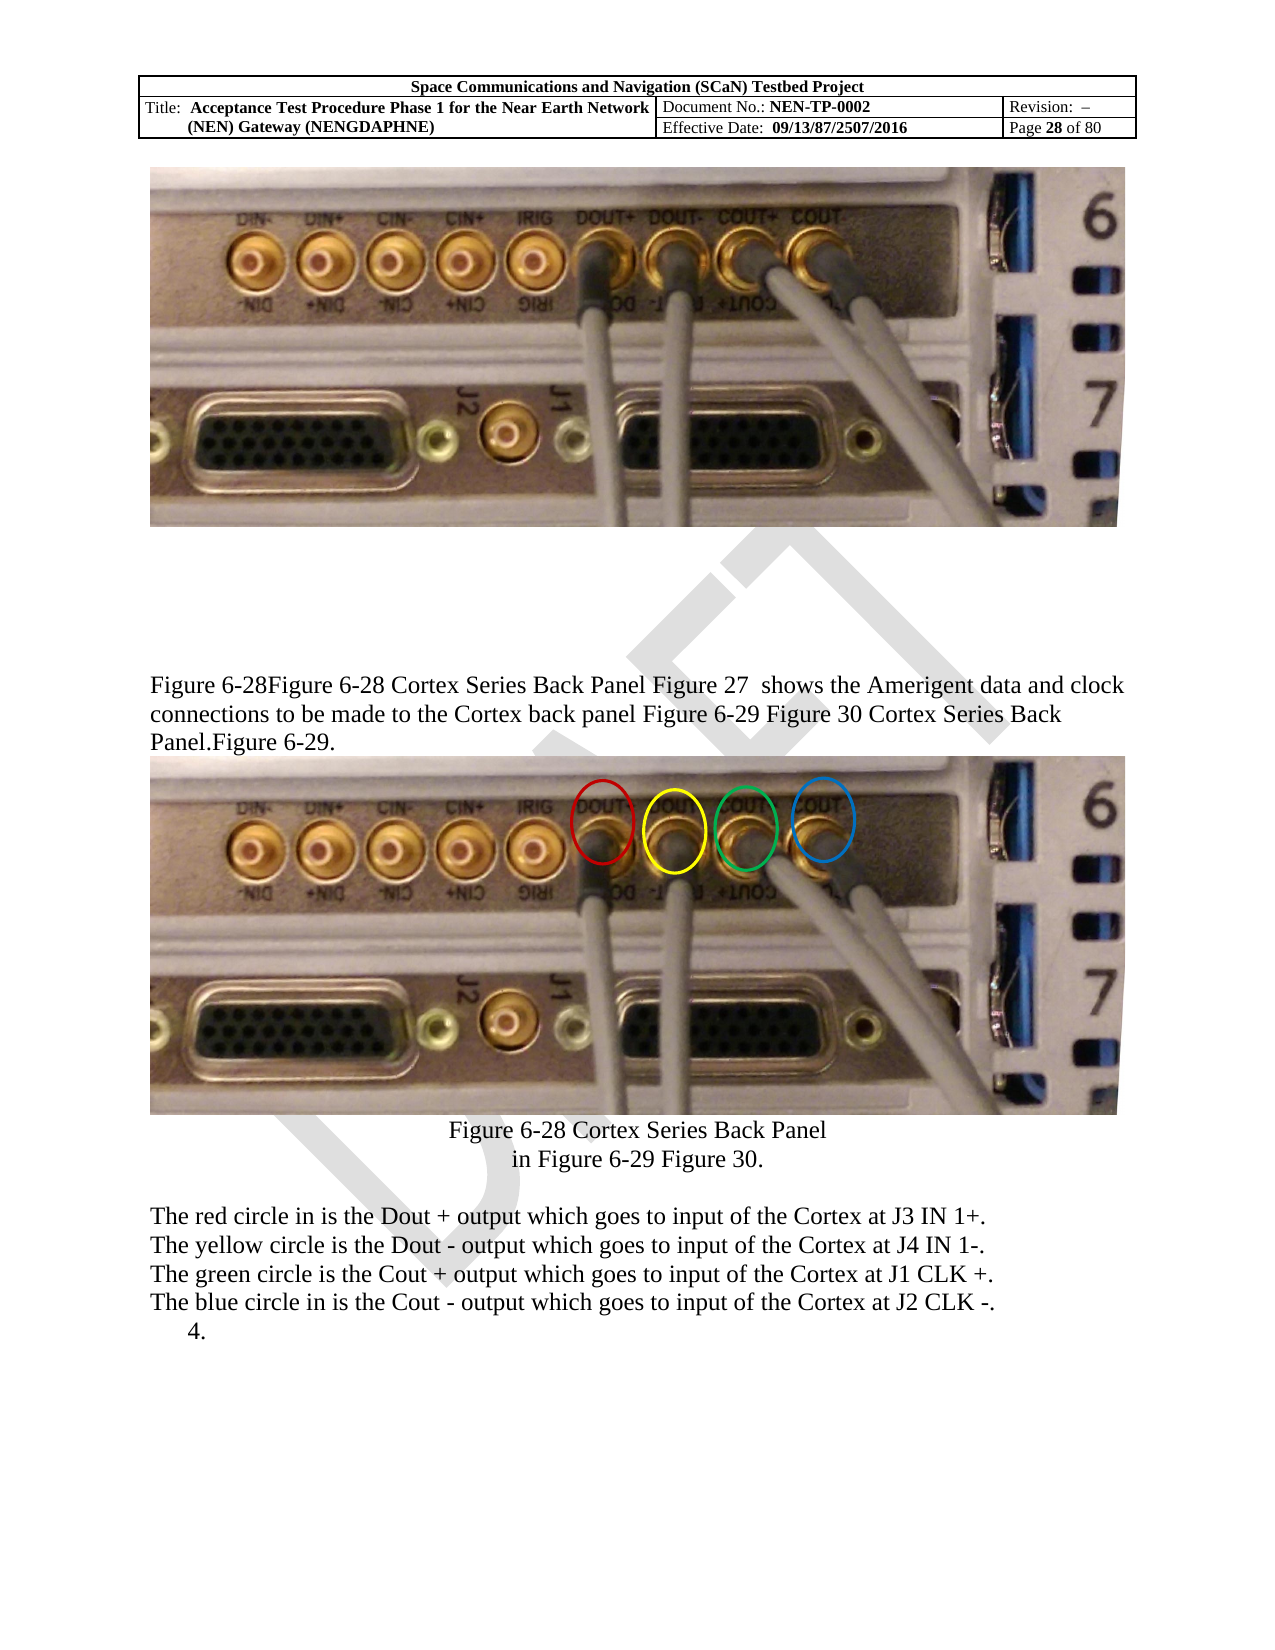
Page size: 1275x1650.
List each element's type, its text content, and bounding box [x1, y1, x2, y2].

text The green circle is the Cout + output which goes to input of the Cortex at J1 CLK +. [150, 1259, 1125, 1287]
text 6 [150, 1115, 1125, 1144]
picture [150, 167, 1125, 527]
text The yellow circle is the Dout - output which goes to input of the Cortex at J4 IN 1-. [150, 1230, 1125, 1259]
picture [150, 756, 1125, 1115]
text The blue circle in is the Cout - output which goes to input of the Cortex at J2 CLK -. [150, 1287, 1125, 1316]
text The red circle in is the Dout + output which goes to input of the Cortex at J3 IN 1+. [150, 1201, 1125, 1230]
text shows the Amerigent data and clock connections to be made to the Cortex back panel [150, 670, 1125, 756]
